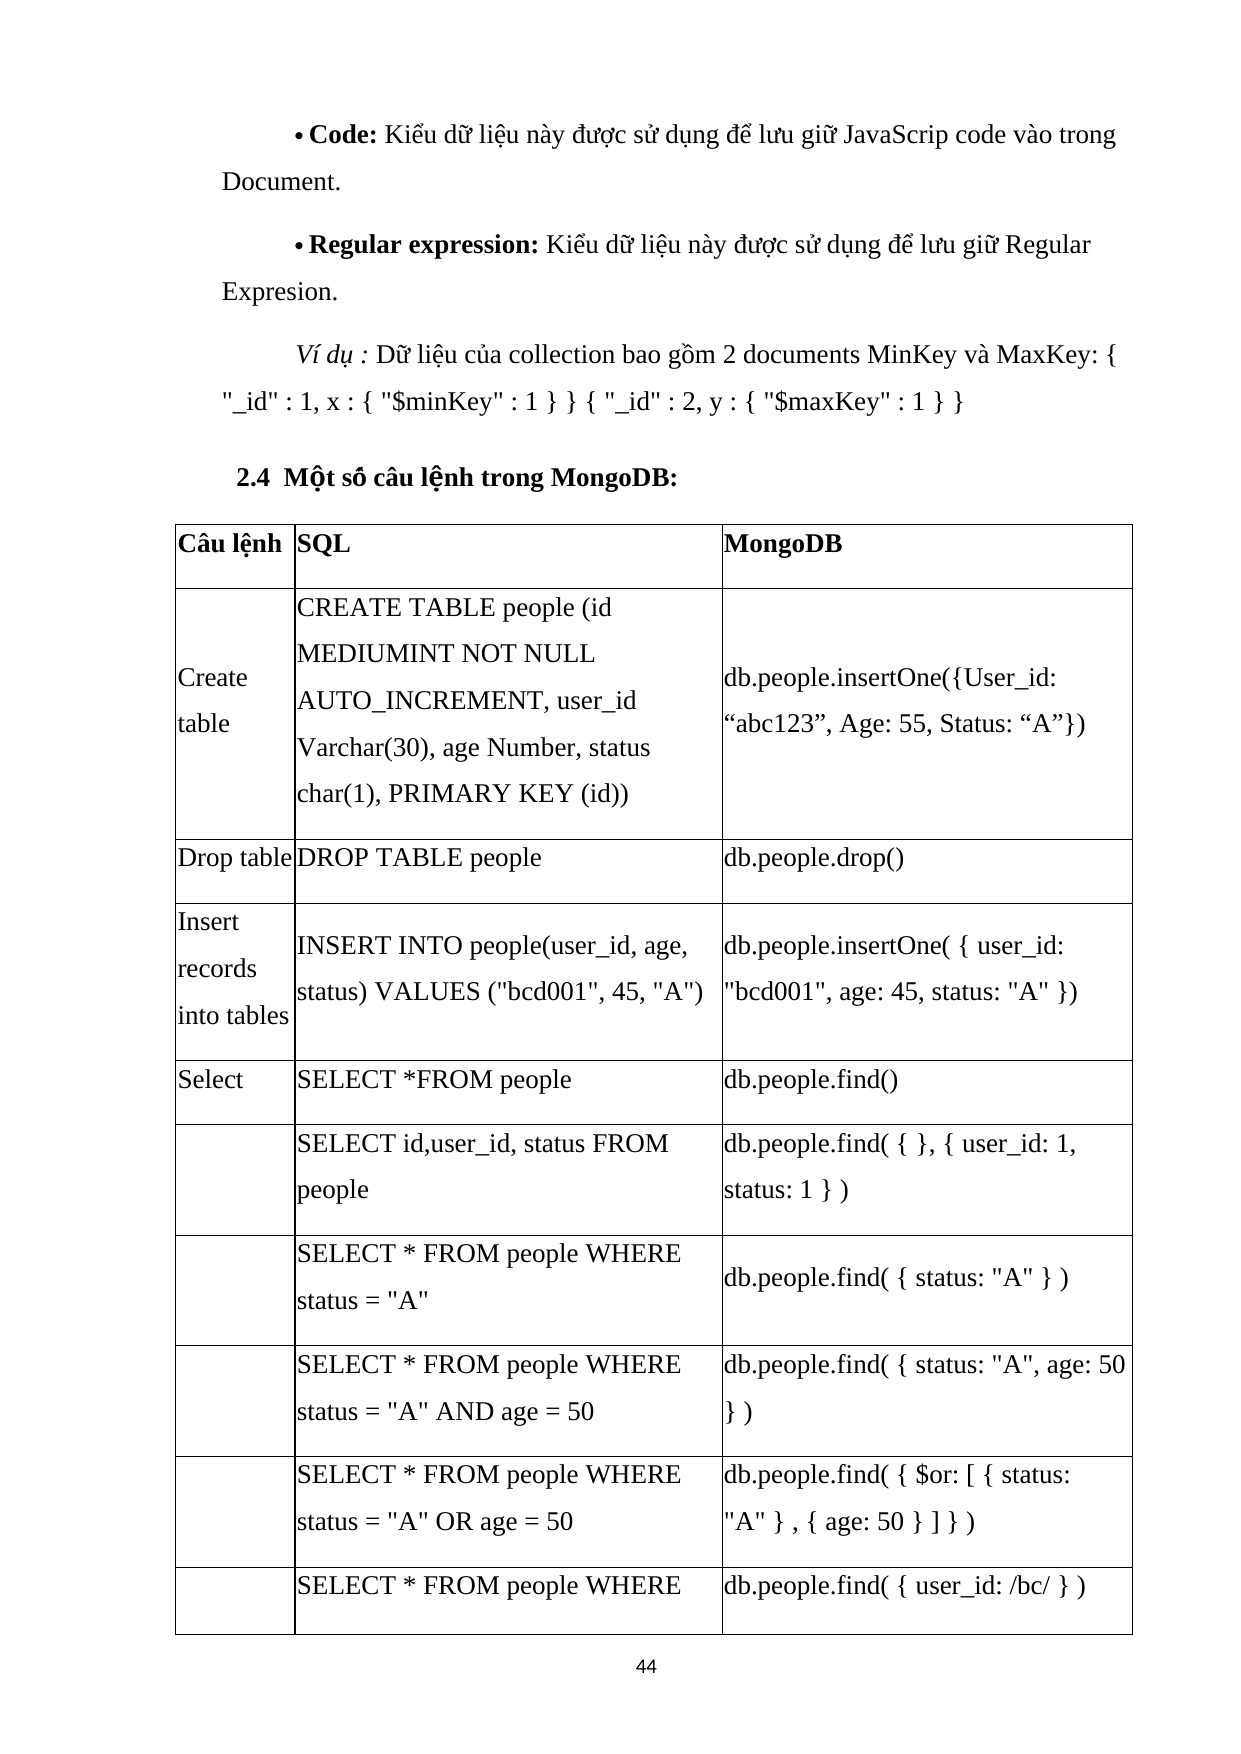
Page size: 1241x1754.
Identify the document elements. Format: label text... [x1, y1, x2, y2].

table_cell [296, 1568, 722, 1634]
table_cell SELECT id,user_id, status FROM people [296, 1125, 722, 1235]
table_cell Create table [176, 589, 294, 839]
table_header Câu lệnh [176, 525, 294, 588]
table_cell db.people.find( { status: "A", age: 50 } ) [723, 1346, 1132, 1456]
table_cell DROP TABLE people [296, 840, 722, 903]
table_cell db.people.insertOne( { user_id: "bcd001", age: 45, status: "A" }) [723, 904, 1132, 1060]
table_cell db.people.find() [723, 1061, 1132, 1124]
table_cell [176, 1346, 294, 1456]
table_cell SELECT * FROM people WHERE status = "A" [296, 1236, 722, 1345]
table_cell Drop table [176, 840, 294, 903]
table_cell [176, 1125, 294, 1235]
table_cell [176, 1236, 294, 1345]
list Regular expression: Kiểu dữ liệu này được sử dụng để lưu giữ Regular Expresion. [222, 228, 1122, 306]
table_cell CREATE TABLE people (id MEDIUMINT NOT NULL AUTO_INCREMENT, user_id Varchar(30), age Number, status char(1), PRIMARY KEY (id)) [296, 589, 722, 839]
table_cell [176, 1568, 294, 1634]
subtitle 2.4 Một số câu lệnh trong MongoDB: [236, 461, 1122, 493]
table_cell SELECT * FROM people WHERE status = "A" OR age = 50 [296, 1457, 722, 1567]
table_cell db.people.drop() [723, 840, 1132, 903]
table_cell db.people.find( { }, { user_id: 1, status: 1 } ) [723, 1125, 1132, 1235]
table_cell db.people.find( { $or: [ { status: "A" } , { age: 50 } ] } ) [723, 1457, 1132, 1567]
table_cell Select [176, 1061, 294, 1124]
table_cell INSERT INTO people(user_id, age, status) VALUES ("bcd001", 45, "A") [296, 904, 722, 1060]
table_cell db.people.insertOne({User_id: “abc123”, Age: 55, Status: “A”}) [723, 589, 1132, 839]
table_header MongoDB [723, 525, 1132, 588]
text Ví dụ : Dữ liệu của collection bao gồm 2 documents MinKey và MaxKey: { "_id" : 1, x : { "$minKey" : 1 } } { "_id" : 2, y : { "$maxKey" : 1 } } [222, 338, 1122, 416]
table_cell Insert records into tables [176, 904, 294, 1060]
table_cell SELECT *FROM people [296, 1061, 722, 1124]
list Code: Kiểu dữ liệu này được sử dụng để lưu giữ JavaScrip code vào trong Document. [222, 118, 1122, 196]
table_cell [176, 1457, 294, 1567]
table_header SQL [296, 525, 722, 588]
table_cell db.people.find( { status: "A" } ) [723, 1236, 1132, 1345]
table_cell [723, 1568, 1132, 1634]
table_cell SELECT * FROM people WHERE status = "A" AND age = 50 [296, 1346, 722, 1456]
